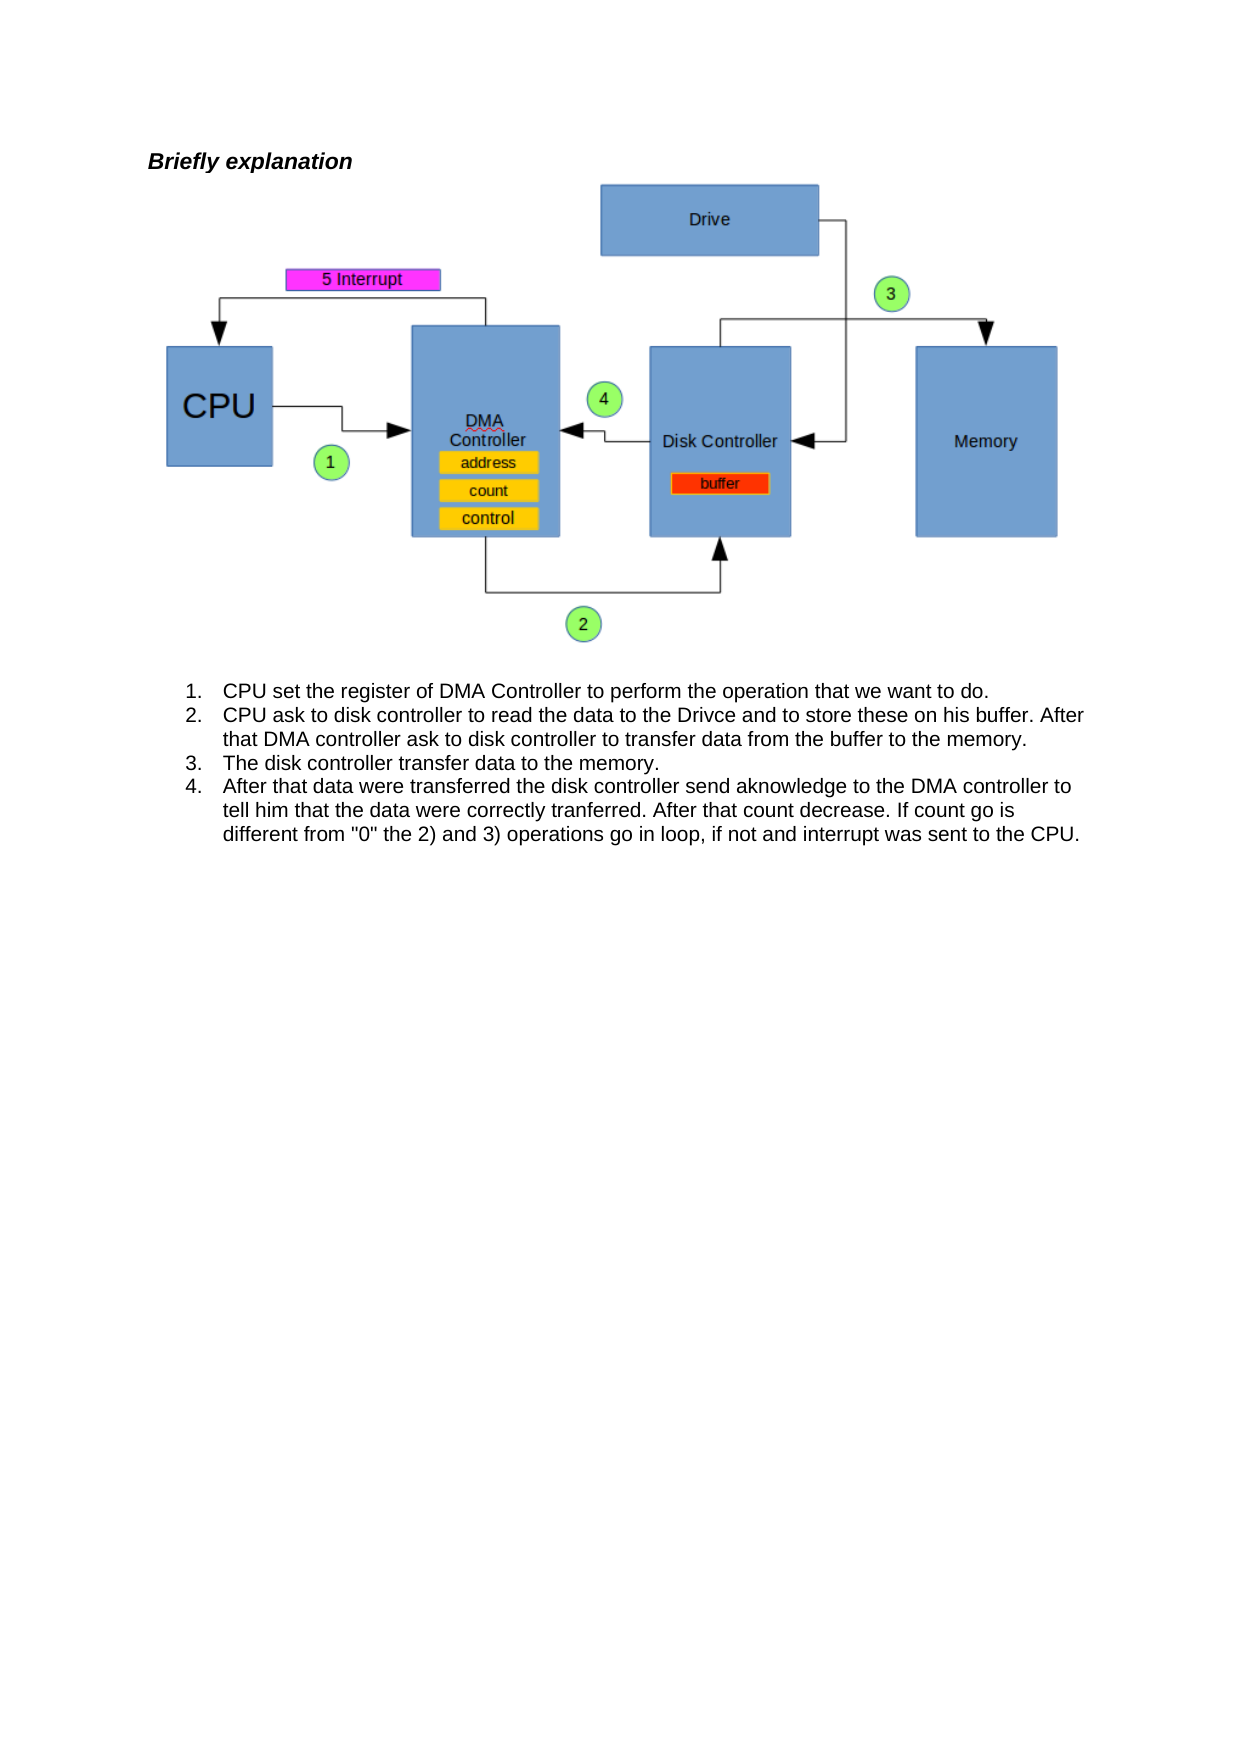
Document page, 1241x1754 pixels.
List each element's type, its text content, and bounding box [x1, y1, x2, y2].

list CPU set the register of DMA Controller to perform the operation that we want to do. [185, 679, 1093, 702]
list CPU ask to disk controller to read the data to the Drivce and to store these on his buffer. After that DMA controller ask to disk controller to transfer data from the buffer to the memory. [185, 702, 1093, 750]
subtitle Briefly explanation [148, 148, 1093, 173]
list After that data were transferred the disk controller send aknowledge to the DMA controller to tell him that the data were correctly tranferred. After that count decrease. If count go is different from "0" the 2) and 3) operations go in loop, if not and interrupt was sent to the CPU. [185, 774, 1093, 846]
picture [147, 173, 1093, 679]
list The disk controller transfer data to the memory. [185, 750, 1093, 774]
